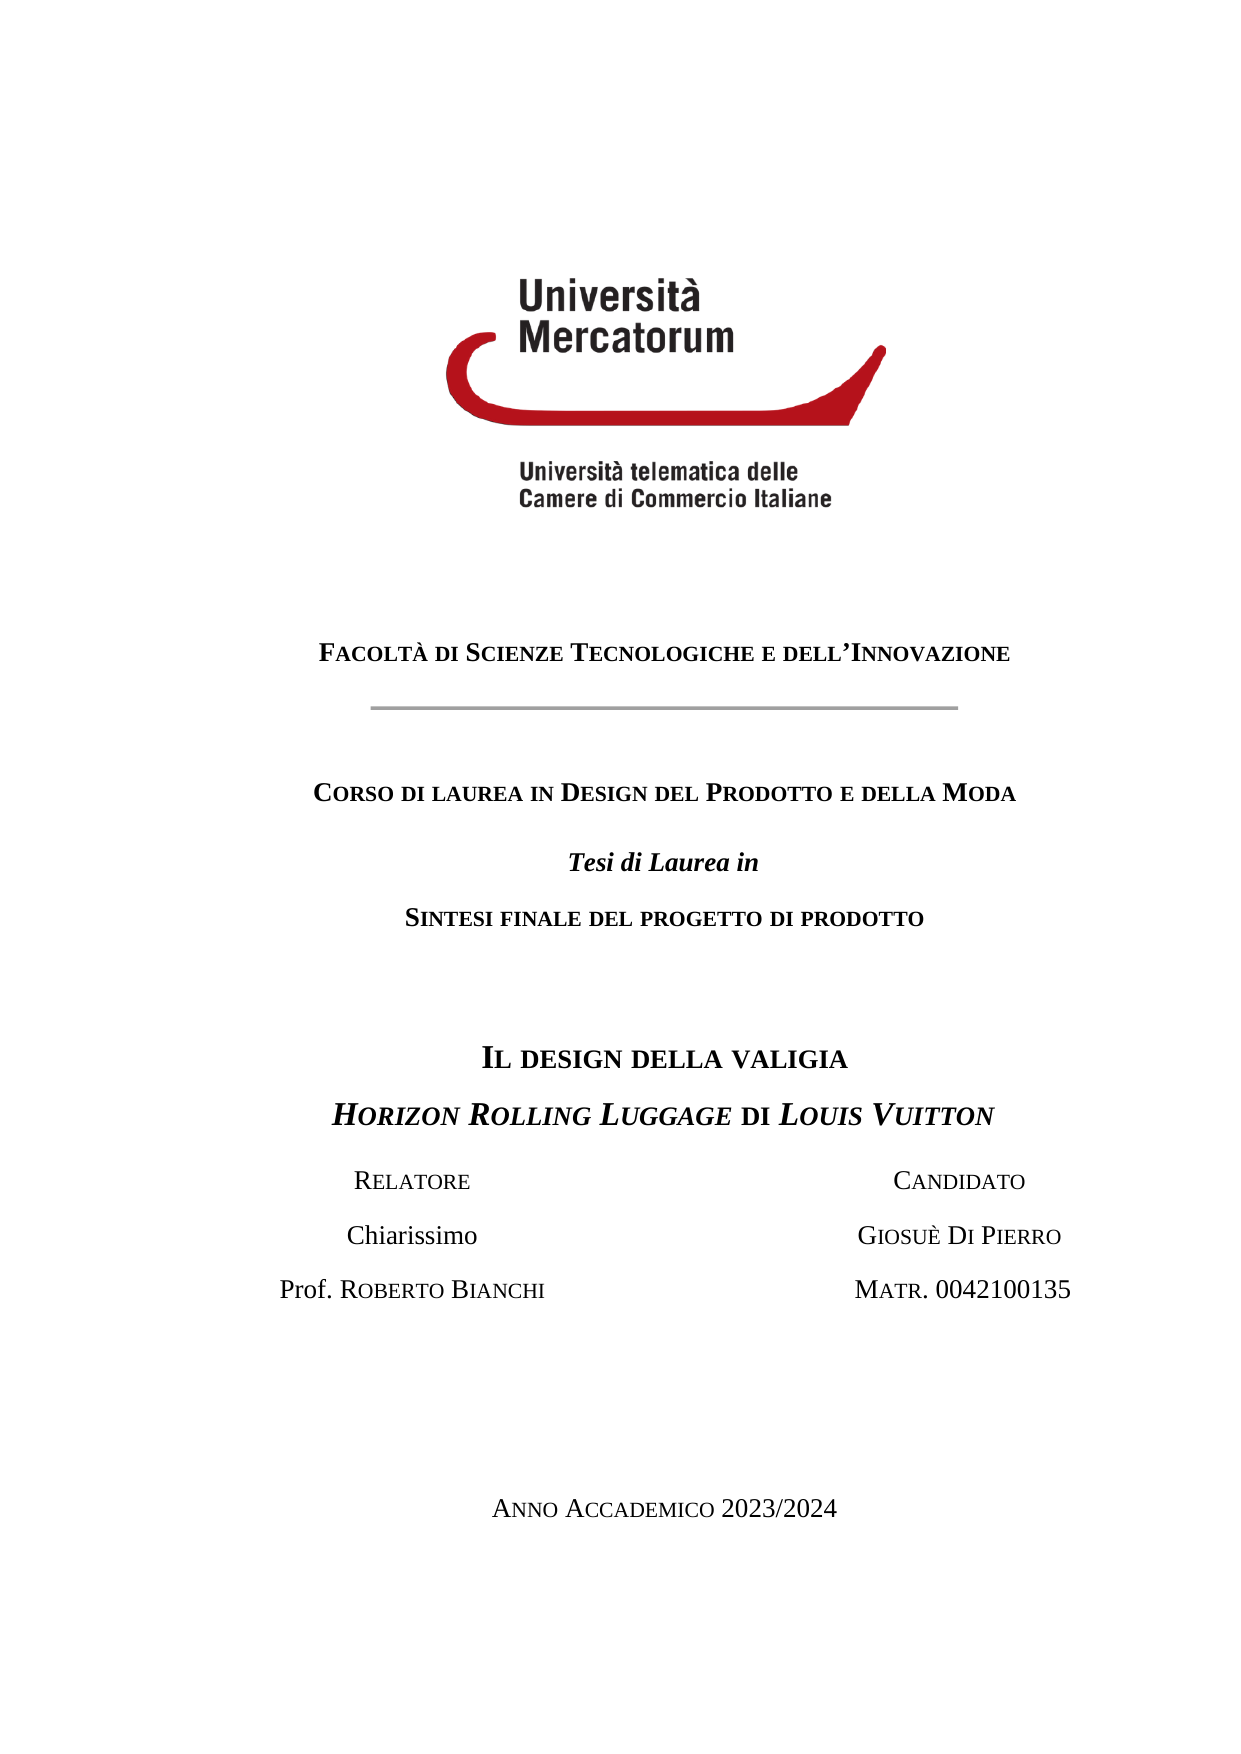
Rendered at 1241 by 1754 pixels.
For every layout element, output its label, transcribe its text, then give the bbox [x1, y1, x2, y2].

text Tesi di Laurea in [266, 847, 1063, 878]
picture [354, 177, 975, 598]
text Corso di laurea in Design del Prodotto e della Moda [266, 776, 1063, 808]
table_header Relatore Chiarissimo Prof. Roberto Bianchi [170, 1164, 664, 1328]
text Anno Accademico 2023/2024 [266, 1492, 1063, 1523]
text Facoltà di Scienze Tecnologiche e dell’Innovazione [266, 636, 1063, 667]
subtitle Il design della valigia Horizon Rolling Luggage di Louis Vuitton [266, 1037, 1063, 1133]
text Sintesi finale del progetto di prodotto [266, 901, 1063, 932]
table_header Candidato Giosuè Di Pierro Matr. 0042100135 [664, 1164, 1159, 1328]
